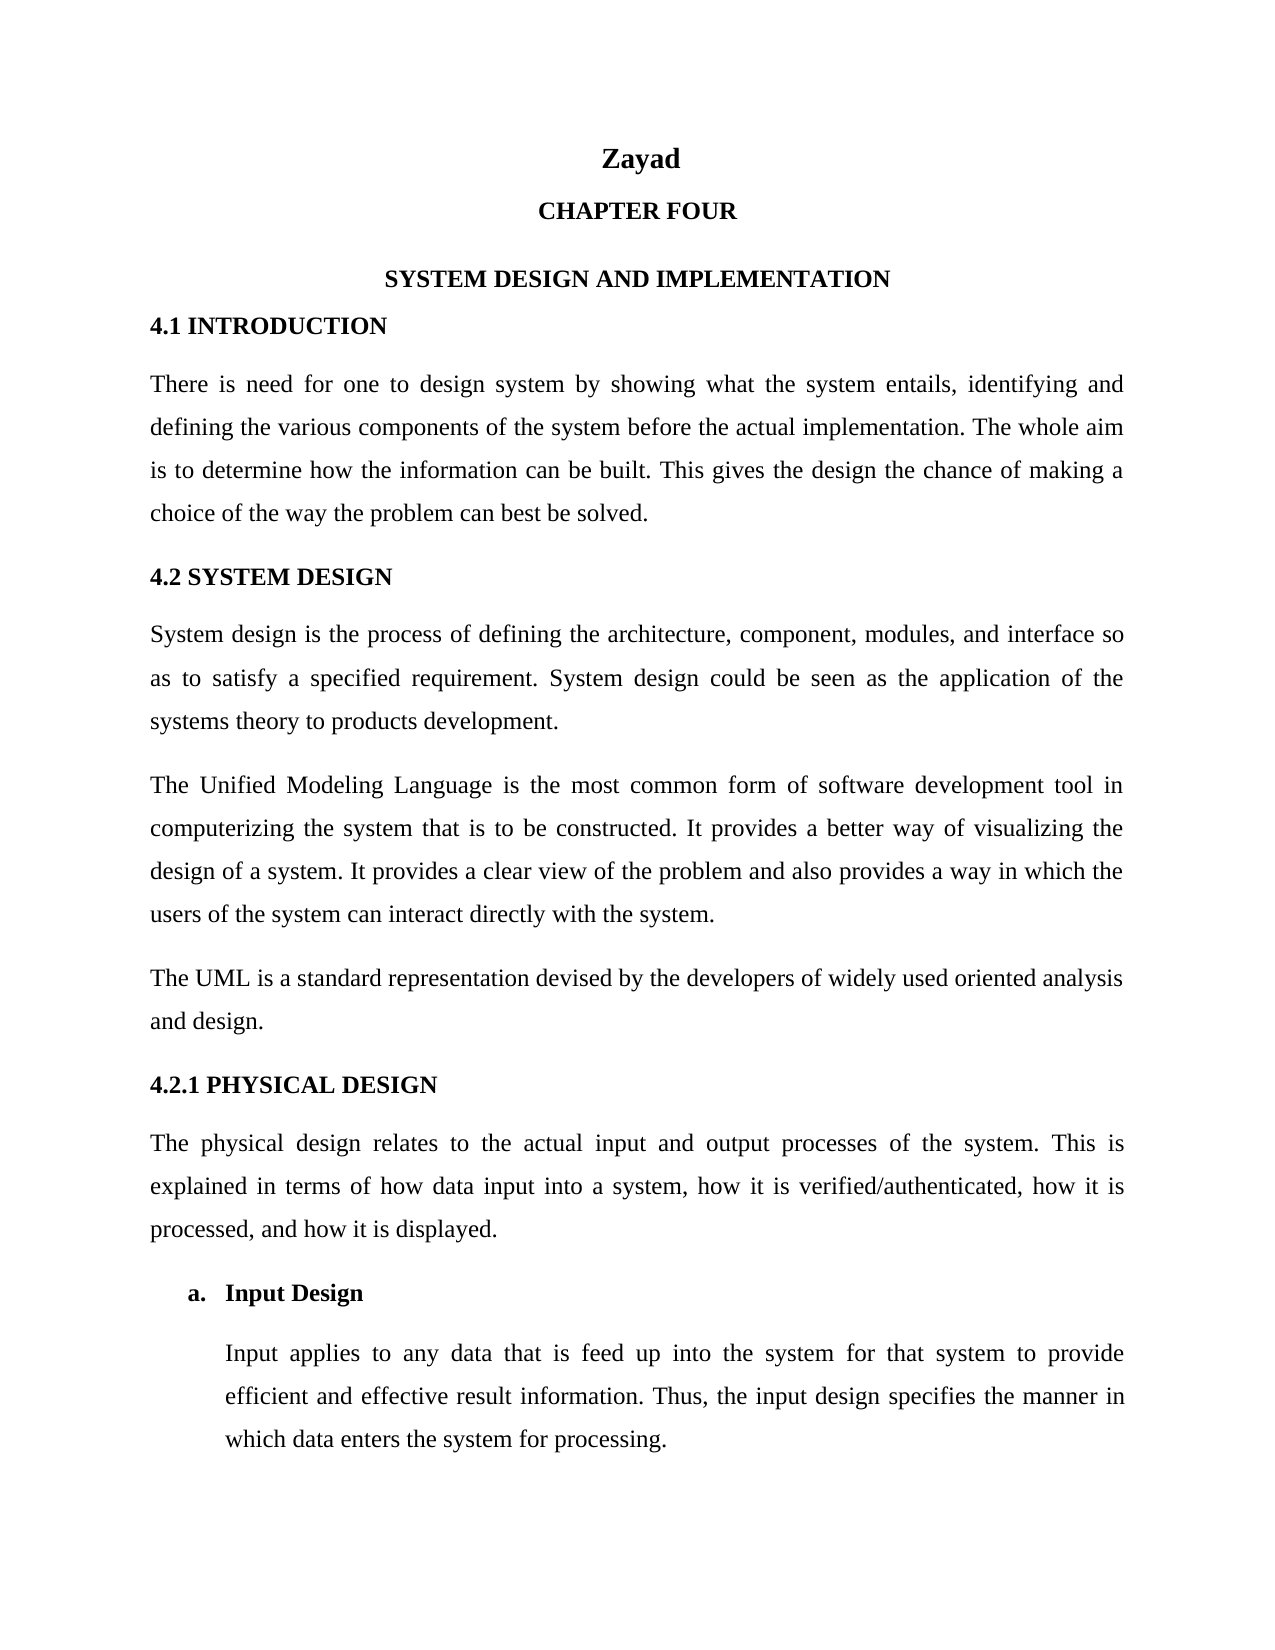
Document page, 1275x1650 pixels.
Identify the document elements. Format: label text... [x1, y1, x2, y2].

text Zayad [123, 142, 1158, 175]
subtitle SYSTEM DESIGN [150, 562, 1158, 591]
text The physical design relates to the actual input and output processes of the system. This is explained in terms of how data input into a system, how it is verified/authenticated, how it is processed, and how it is displayed. [150, 1128, 1125, 1243]
text The UML is a standard representation devised by the developers of widely used oriented analysis and design. [150, 963, 1124, 1035]
text The Unified Modeling Language is the most common form of software development tool in computerizing the system that is to be constructed. It provides a better way of visualizing the design of a system. It provides a clear view of the problem and also provides a way in which the users of the system can interact directly with the system. [150, 770, 1125, 928]
subtitle SYSTEM DESIGN AND IMPLEMENTATION [153, 264, 1122, 293]
subtitle Input Design [187, 1278, 1158, 1307]
text There is need for one to design system by showing what the system entails, identifying and defining the various components of the system before the actual implementation. The whole aim is to determine how the information can be built. This gives the design the chance of making a choice of the way the problem can best be solved. [150, 369, 1125, 527]
text Input applies to any data that is feed up into the system for that system to provide efficient and effective result information. Thus, the input design specifies the manner in which data enters the system for processing. [225, 1338, 1125, 1453]
subtitle PHYSICAL DESIGN [150, 1070, 1158, 1099]
subtitle CHAPTER FOUR [203, 196, 1072, 225]
subtitle INTRODUCTION [150, 311, 1158, 340]
text System design is the process of defining the architecture, component, modules, and interface so as to satisfy a specified requirement. System design could be seen as the application of the systems theory to products development. [150, 619, 1125, 734]
